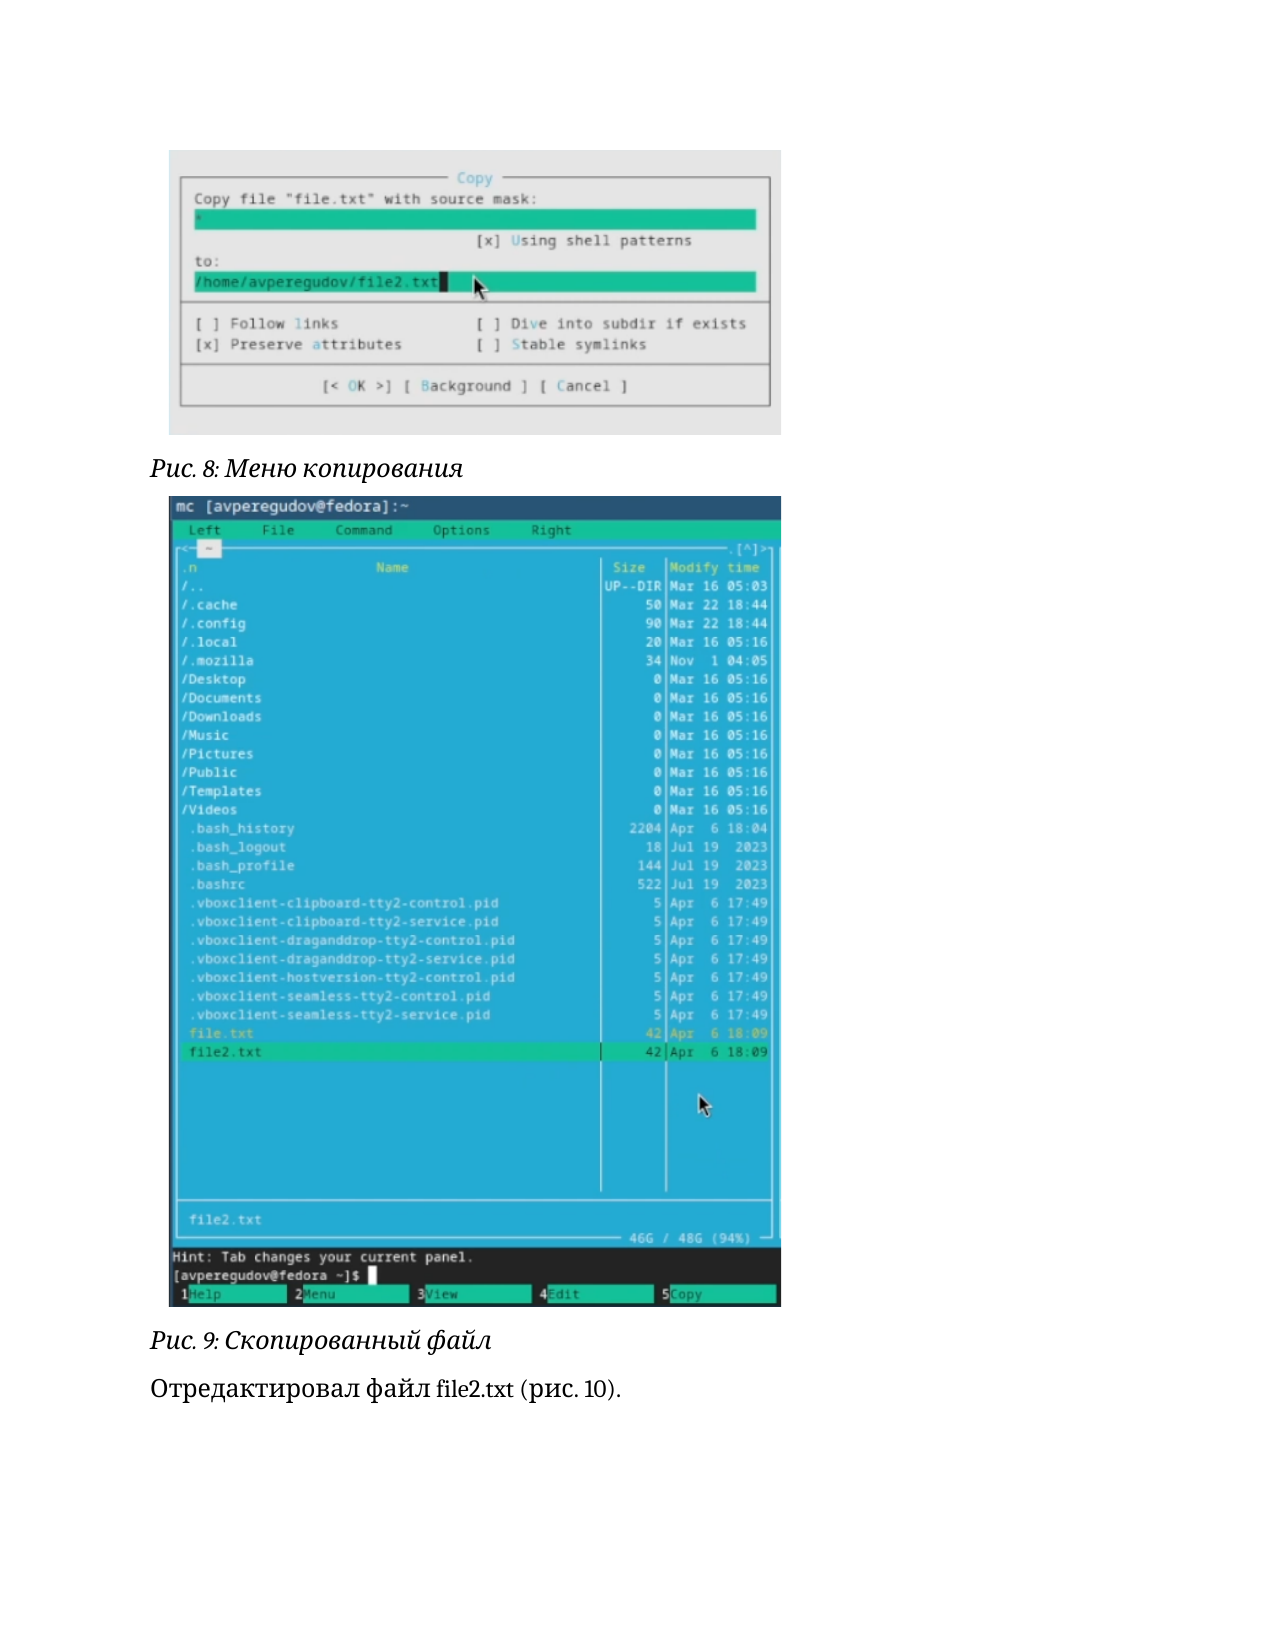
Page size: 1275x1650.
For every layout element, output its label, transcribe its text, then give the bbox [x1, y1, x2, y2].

picture [168, 150, 782, 435]
text Рис. 8: Меню копирования [150, 455, 1125, 484]
text Отредактировал файл file2.txt (рис. 10). [150, 1374, 1125, 1403]
text Рис. 9: Скопированный файл [150, 1327, 1125, 1356]
picture [168, 496, 782, 1307]
